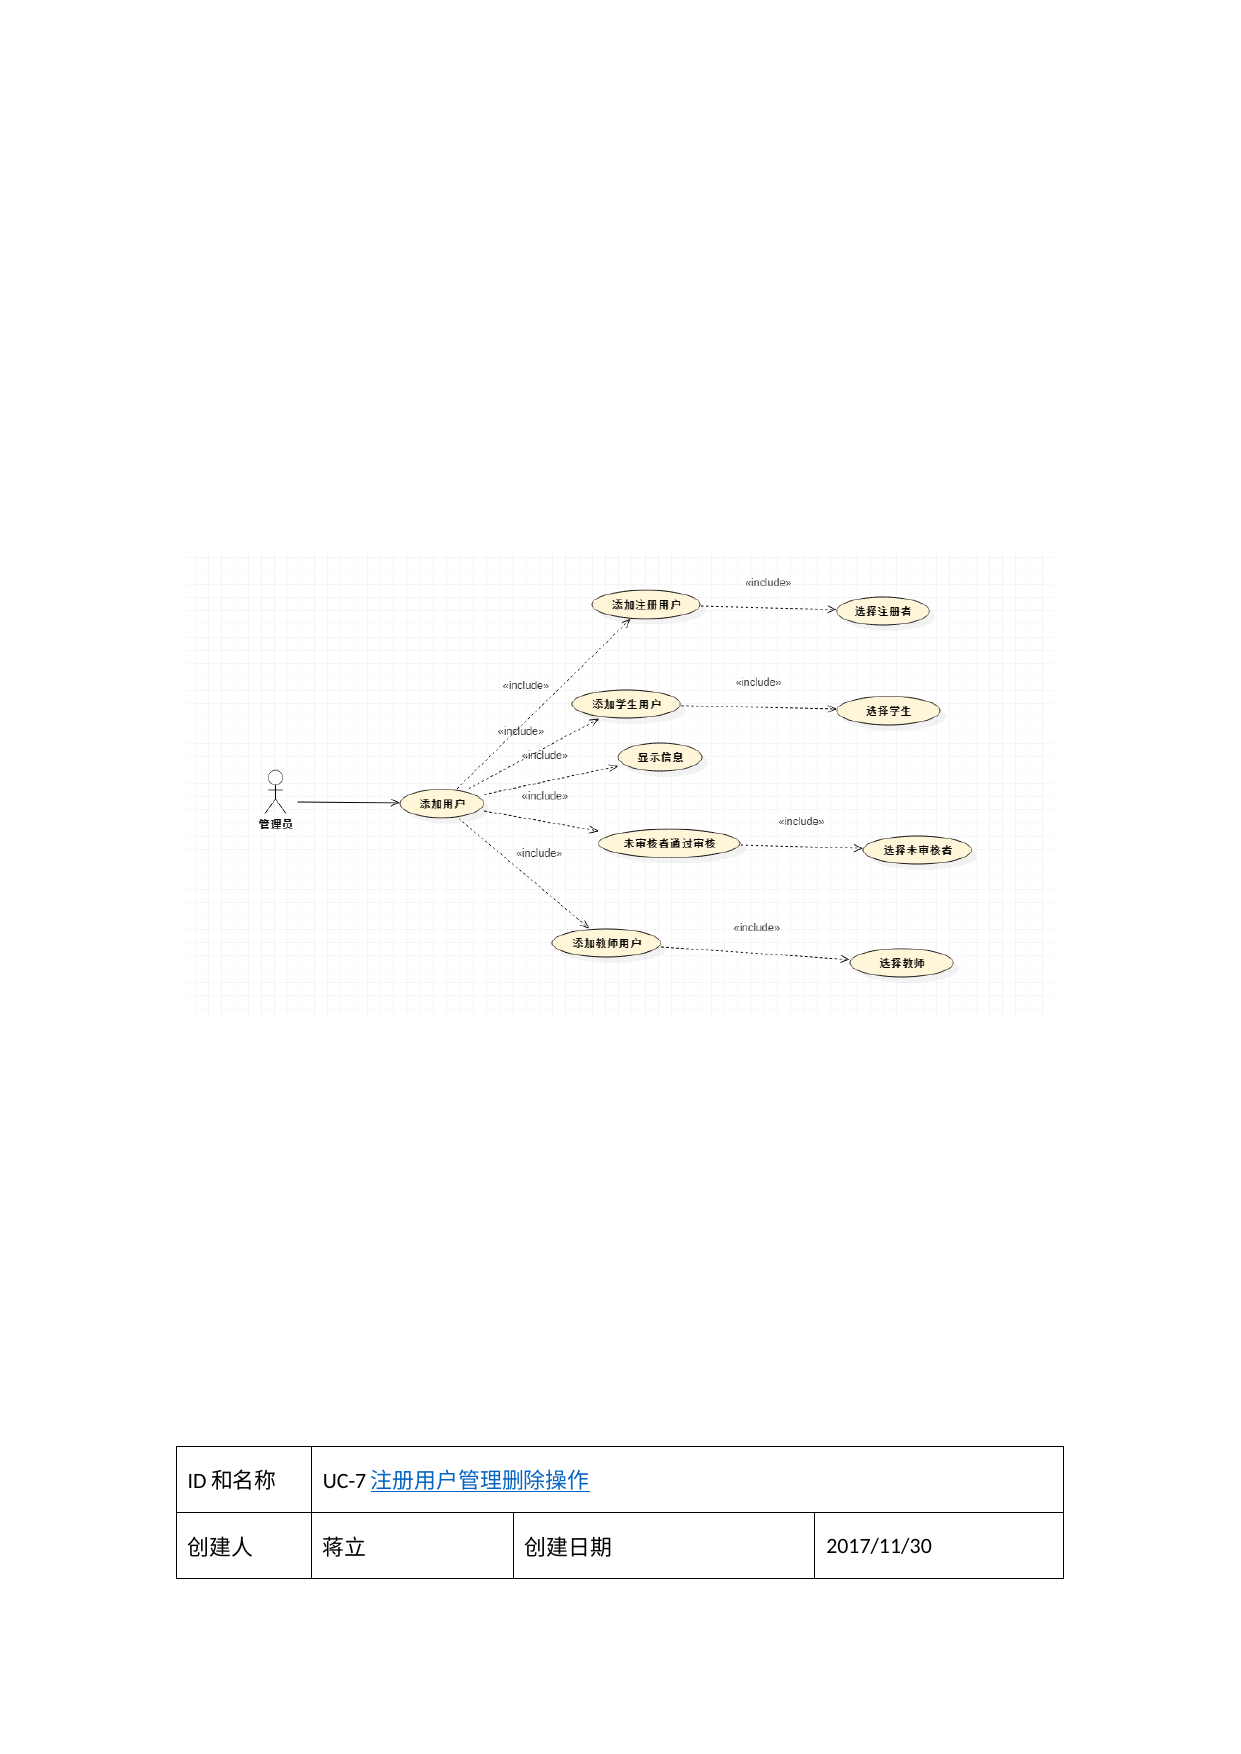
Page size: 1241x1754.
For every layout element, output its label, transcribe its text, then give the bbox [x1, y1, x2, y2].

table_cell 创建人 [177, 1513, 311, 1578]
table_cell 蒋立 [312, 1513, 513, 1578]
table_header UC-7注册用户管理删除操作 [312, 1447, 1063, 1512]
table_cell 创建日期 [514, 1513, 814, 1578]
picture [187, 552, 1053, 1018]
table_header ID和名称 [177, 1447, 311, 1512]
table_cell 2017/11/30 [815, 1513, 1063, 1578]
